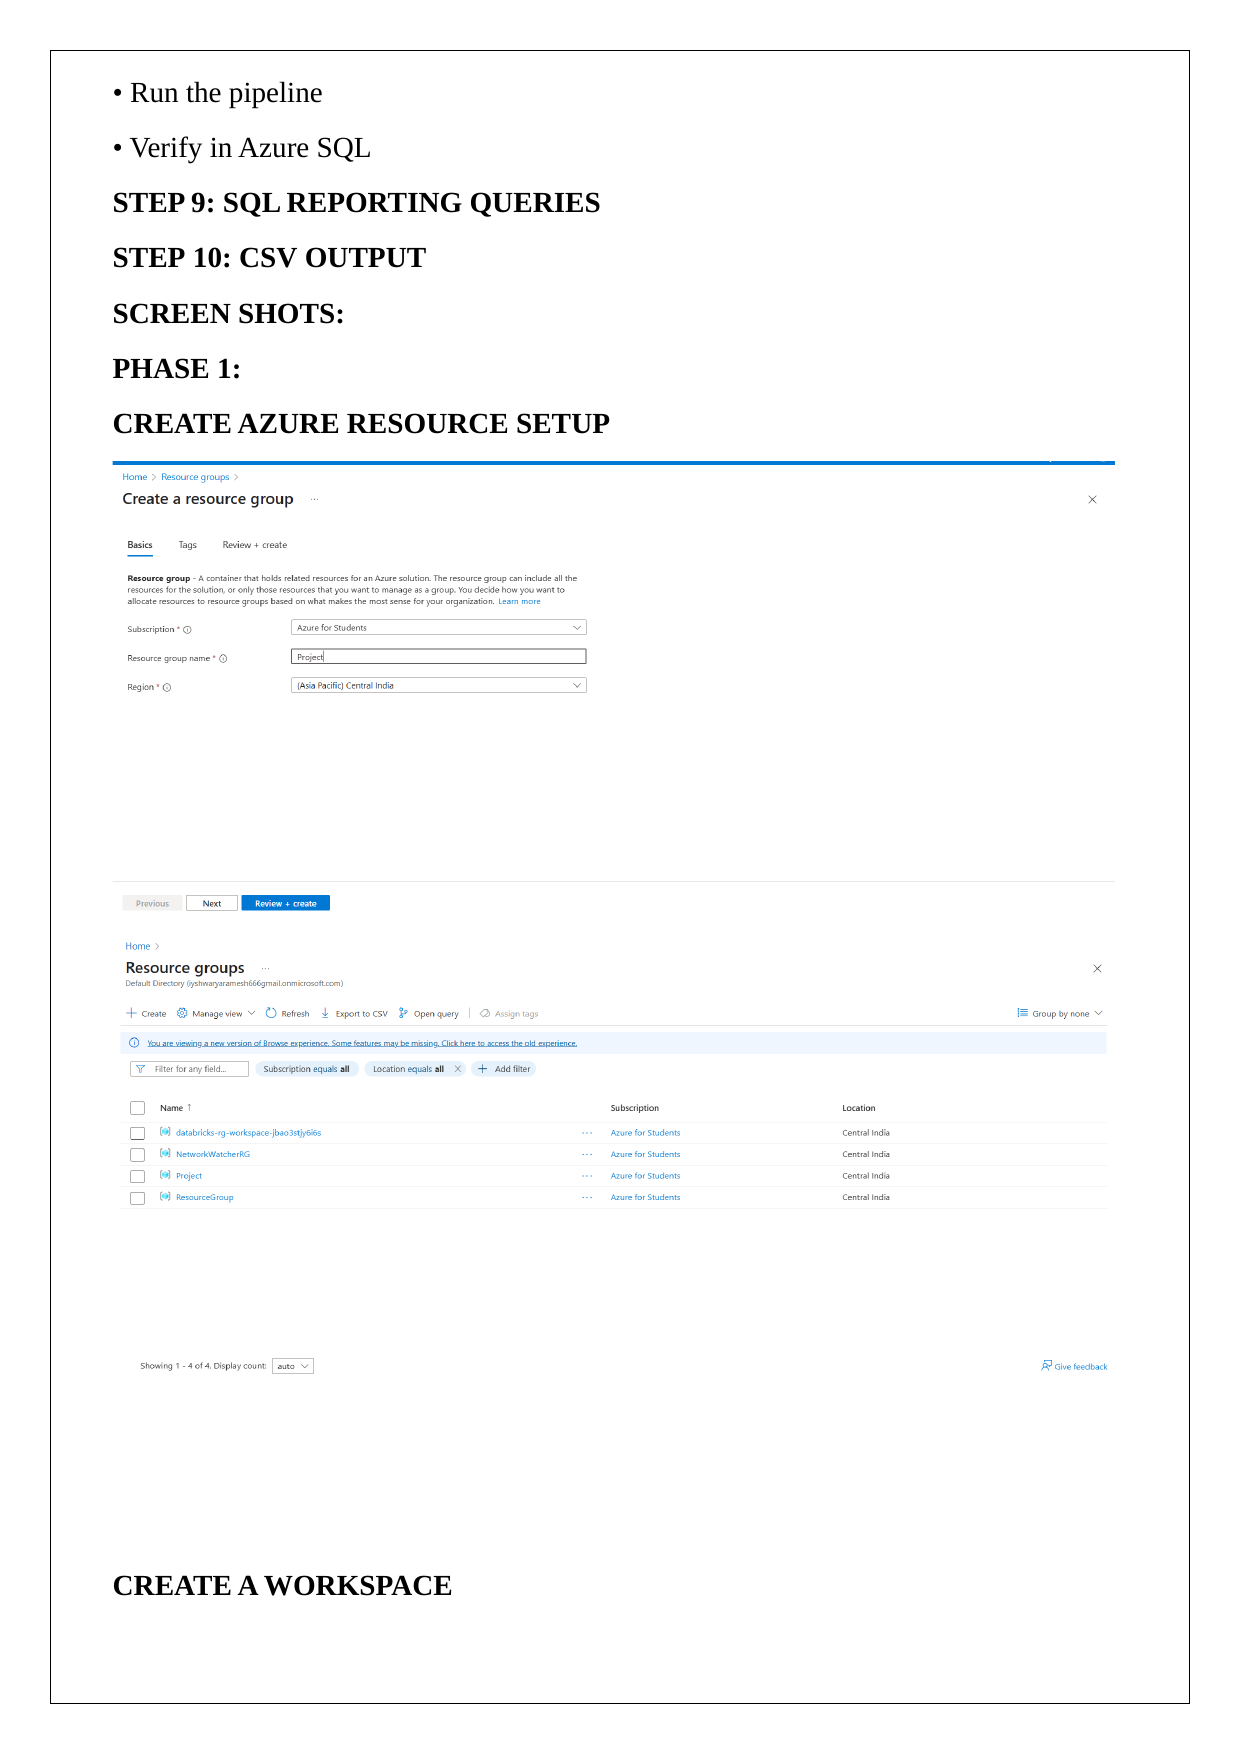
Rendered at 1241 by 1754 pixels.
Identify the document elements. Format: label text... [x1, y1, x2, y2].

text CREATE A WORKSPACE [112, 1568, 1165, 1601]
picture [112, 939, 1118, 1382]
text PHASE 1: [112, 351, 1165, 384]
text • Run the pipeline [112, 75, 1165, 108]
text SCREEN SHOTS: [112, 296, 1165, 329]
picture [112, 461, 1115, 914]
text STEP 9: SQL REPORTING QUERIES [112, 185, 1165, 219]
text CREATE AZURE RESOURCE SETUP [112, 406, 1165, 440]
text STEP 10: CSV OUTPUT [112, 241, 1165, 274]
text • Verify in Azure SQL [112, 130, 1165, 164]
